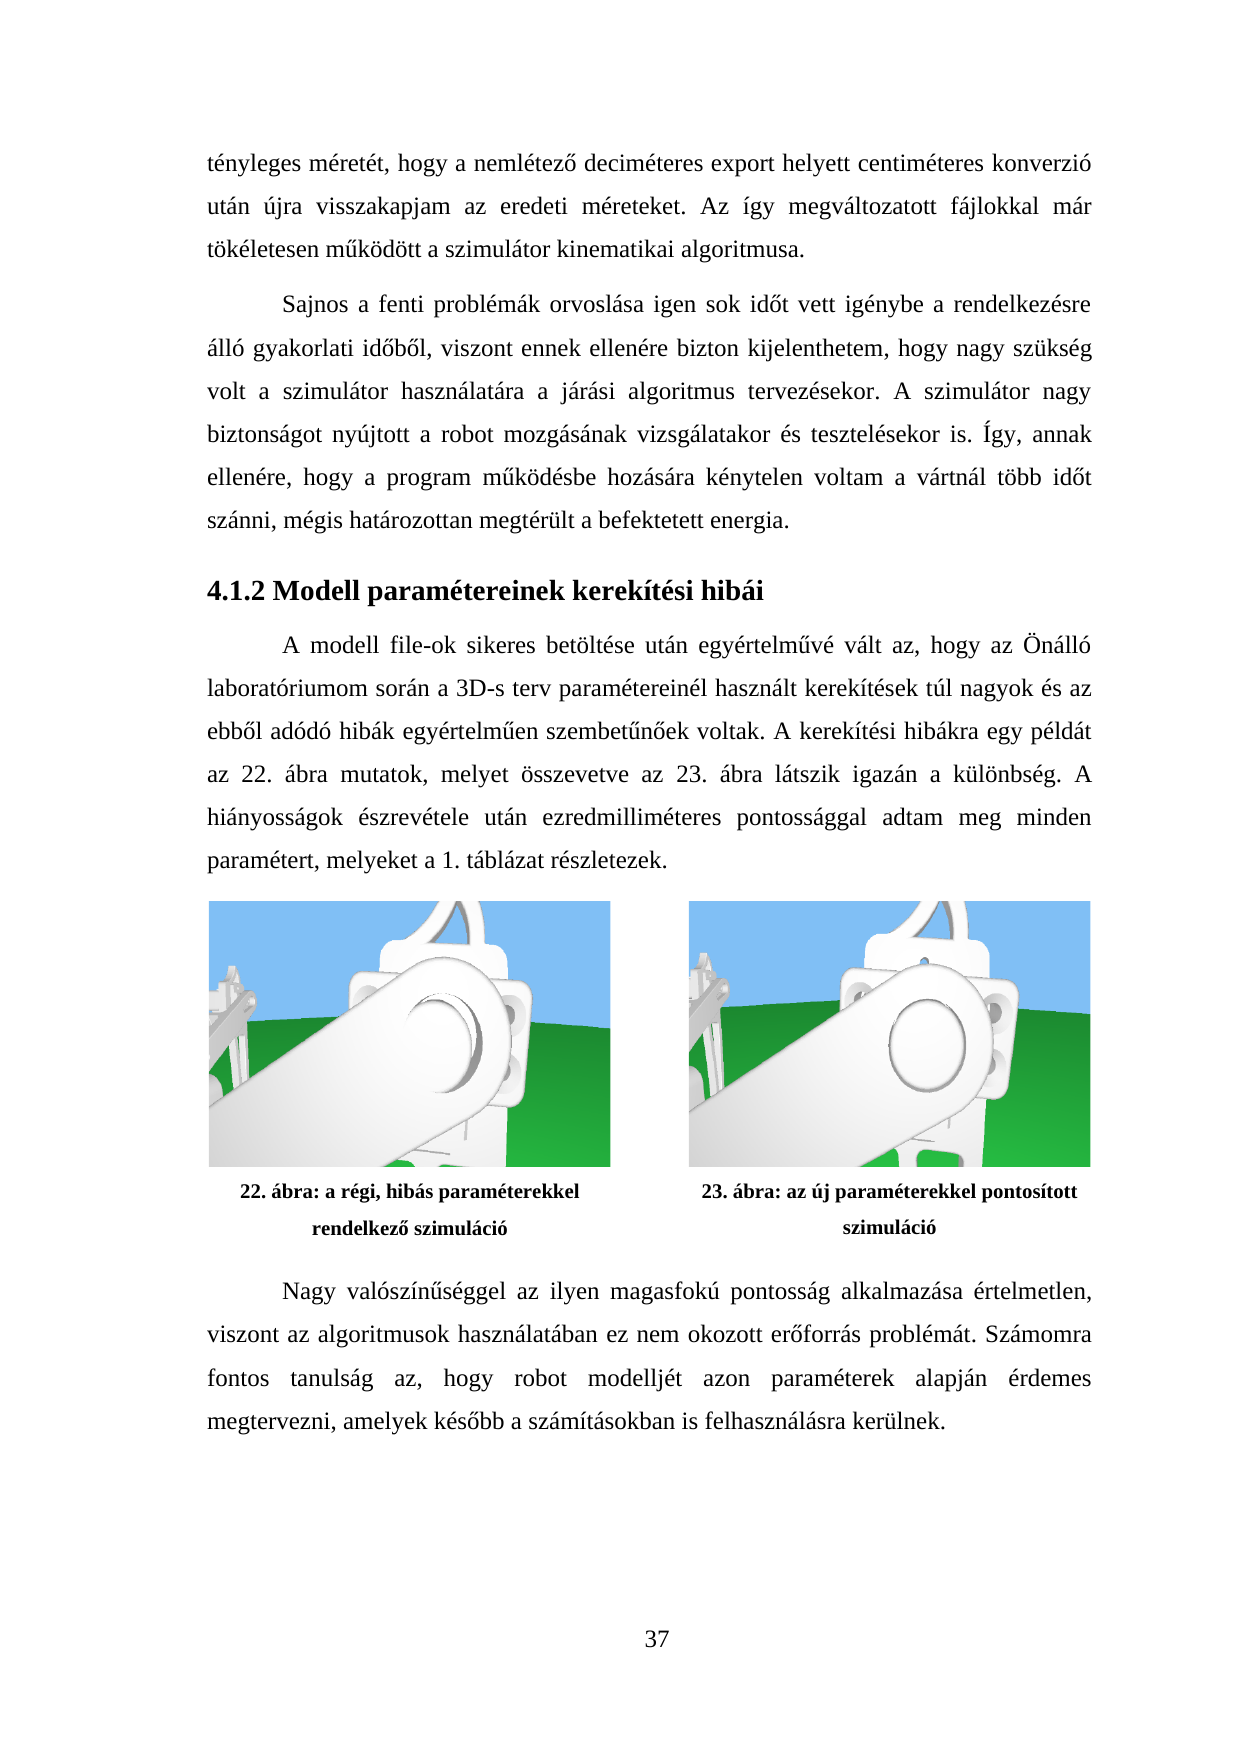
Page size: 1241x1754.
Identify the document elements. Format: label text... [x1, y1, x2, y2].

text 22. ábra: a régi, hibás paraméterekkel rendelkező szimuláció [207, 1179, 613, 1239]
text Nagy valószínűséggel az ilyen magasfokú pontosság alkalmazása értelmetlen, viszont az algoritmusok használatában ez nem okozott erőforrás problémát. Számomra fontos tanulság az, hogy robot modelljét azon paraméterek alapján érdemes megtervezni, amelyek később a számításokban is felhasználásra kerülnek. [207, 1276, 1092, 1434]
picture [208, 901, 611, 1167]
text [207, 148, 1092, 263]
picture [688, 901, 1091, 1167]
text Sajnos a fenti problémák orvoslása igen sok időt vett igénybe a rendelkezésre álló gyakorlati időből, viszont ennek ellenére bizton kijelenthetem, hogy nagy szükség volt a szimulátor használatára a járási algoritmus tervezésekor. A szimulátor nagy biztonságot nyújtott a robot mozgásának vizsgálatakor és tesztelésekor is. Így, annak ellenére, hogy a program működésbe hozására kénytelen voltam a vártnál több időt szánni, mégis határozottan megtérült a befektetett energia. [207, 289, 1092, 534]
subtitle Modell paramétereinek kerekítési hibái [207, 573, 1092, 607]
text 23. ábra: az új paraméterekkel pontosított szimuláció [686, 1179, 1092, 1239]
text A modell file-ok sikeres betöltése után egyértelművé vált az, hogy az Önálló laboratóriumom során a 3D-s terv paramétereinél használt kerekítések túl nagyok és az ebből adódó hibák egyértelműen szembetűnőek voltak. A kerekítési hibákra egy példát az 22. ábra mutatok, melyet összevetve az 23. ábra látszik igazán a különbség. A hiányosságok észrevétele után ezredmilliméteres pontossággal adtam meg minden paramétert, melyeket a 1. táblázat részletezek. [207, 630, 1092, 874]
